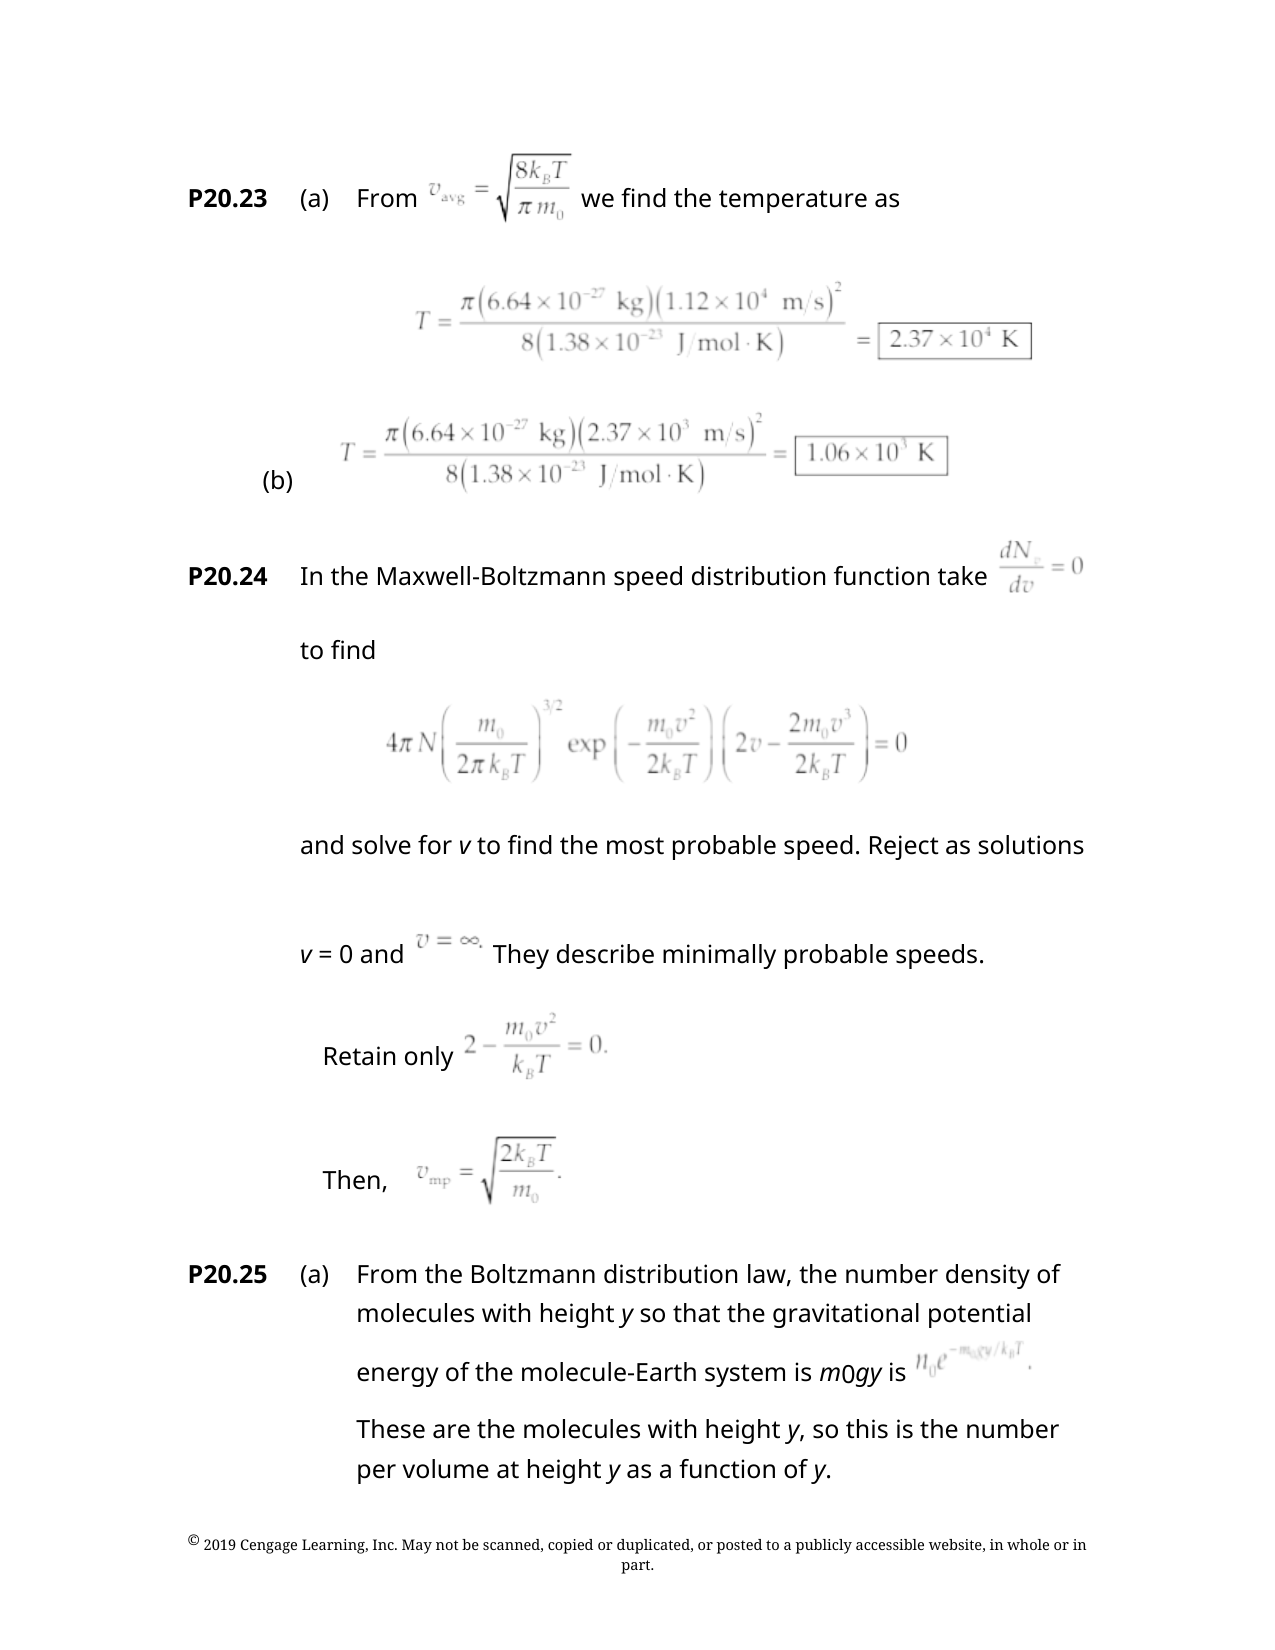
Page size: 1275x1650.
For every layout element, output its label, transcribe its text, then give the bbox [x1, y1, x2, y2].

text P20.24 In the Maxwell-Boltzmann speed distribution function take to find [187, 535, 1087, 666]
text and solve for v to find the most probable speed. Reject as solutions v = 0 and They describe minimally probable speeds. [187, 827, 1087, 978]
text (b) [187, 406, 1087, 503]
text P20.23 (a) From we find the temperature as [187, 150, 1087, 245]
text Then, [187, 1132, 1087, 1227]
text P20.25 (a) From the Boltzmann distribution law, the number density of molecules with height y so that the gravitational potential energy of the molecule-Earth system is m0gy is These are the molecules with height y, so this is the number per volume at height y as a function of y. [187, 1256, 1087, 1485]
text Retain only [187, 1008, 1087, 1103]
